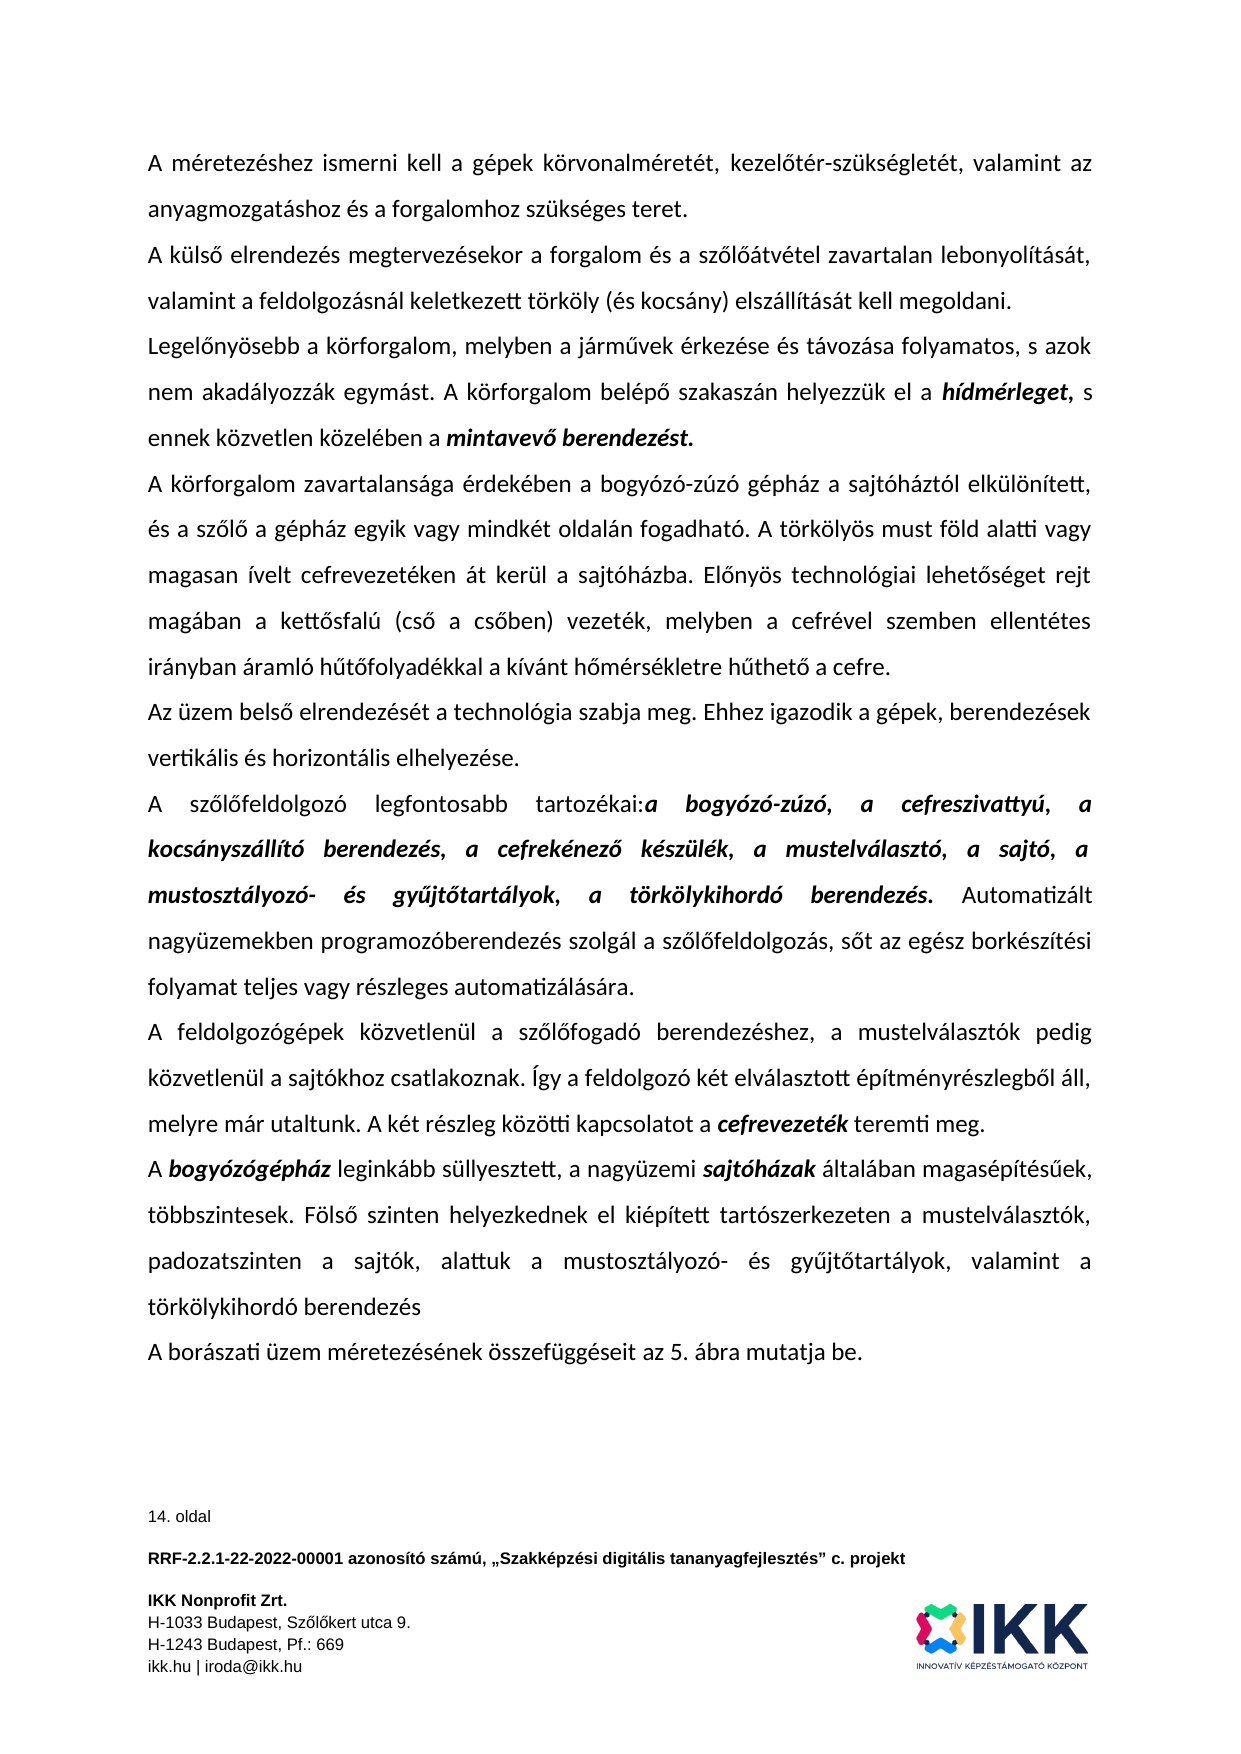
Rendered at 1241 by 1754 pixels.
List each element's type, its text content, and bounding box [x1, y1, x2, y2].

text Legelőnyösebb a körforgalom, melyben a járművek érkezése és távozása folyamatos, s azok nem akadályozzák egymást. A körforgalom belépő szakaszán helyezzük el a hídmérleget, s ennek közvetlen közelében a mintavevő berendezést. [148, 331, 1093, 452]
text A feldolgozógépek közvetlenül a szőlőfogadó berendezéshez, a mustelválasztók pedig közvetlenül a sajtókhoz csatlakoznak. Így a feldolgozó két elválasztott építményrészlegből áll, melyre már utaltunk. A két részleg közötti kapcsolatot a cefrevezeték teremti meg. [148, 1016, 1093, 1138]
text Az üzem belső elrendezését a technológia szabja meg. Ehhez igazodik a gépek, berendezések vertikális és horizontális elhelyezése. [148, 696, 1093, 773]
text A szőlőfeldolgozó legfontosabb tartozékai:a bogyózó-zúzó, a cefreszivattyú, a kocsányszállító berendezés, a cefrekénező készülék, a mustelválasztó, a sajtó, a mustosztályozó- és gyűjtőtartályok, a törkölykihordó berendezés. Automatizált nagyüzemekben programozóberendezés szolgál a szőlőfeldolgozás, sőt az egész borkészítési folyamat teljes vagy részleges automatizálására. [148, 788, 1093, 1001]
text A külső elrendezés megtervezésekor a forgalom és a szőlőátvétel zavartalan lebonyolítását, valamint a feldolgozásnál keletkezett törköly (és kocsány) elszállítását kell megoldani. [148, 239, 1093, 315]
text A körforgalom zavartalansága érdekében a bogyózó-zúzó gépház a sajtóháztól elkülönített, és a szőlő a gépház egyik vagy mindkét oldalán fogadható. A törkölyös must föld alatti vagy magasan ívelt cefrevezetéken át kerül a sajtóházba. Előnyös technológiai lehetőséget rejt magában a kettősfalú (cső a csőben) vezeték, melyben a cefrével szemben ellentétes irányban áramló hűtőfolyadékkal a kívánt hőmérsékletre hűthető a cefre. [148, 468, 1093, 681]
text A bogyózógépház leginkább süllyesztett, a nagyüzemi sajtóházak általában magasépítésűek, többszintesek. Fölső szinten helyezkednek el kiépített tartószerkezeten a mustelválasztók, padozatszinten a sajtók, alattuk a mustosztályozó- és gyűjtőtartályok, valamint a törkölykihordó berendezés [148, 1154, 1093, 1321]
text A borászati üzem méretezésének összefüggéseit az 5. ábra mutatja be. [148, 1337, 1093, 1367]
picture [916, 1604, 1089, 1669]
